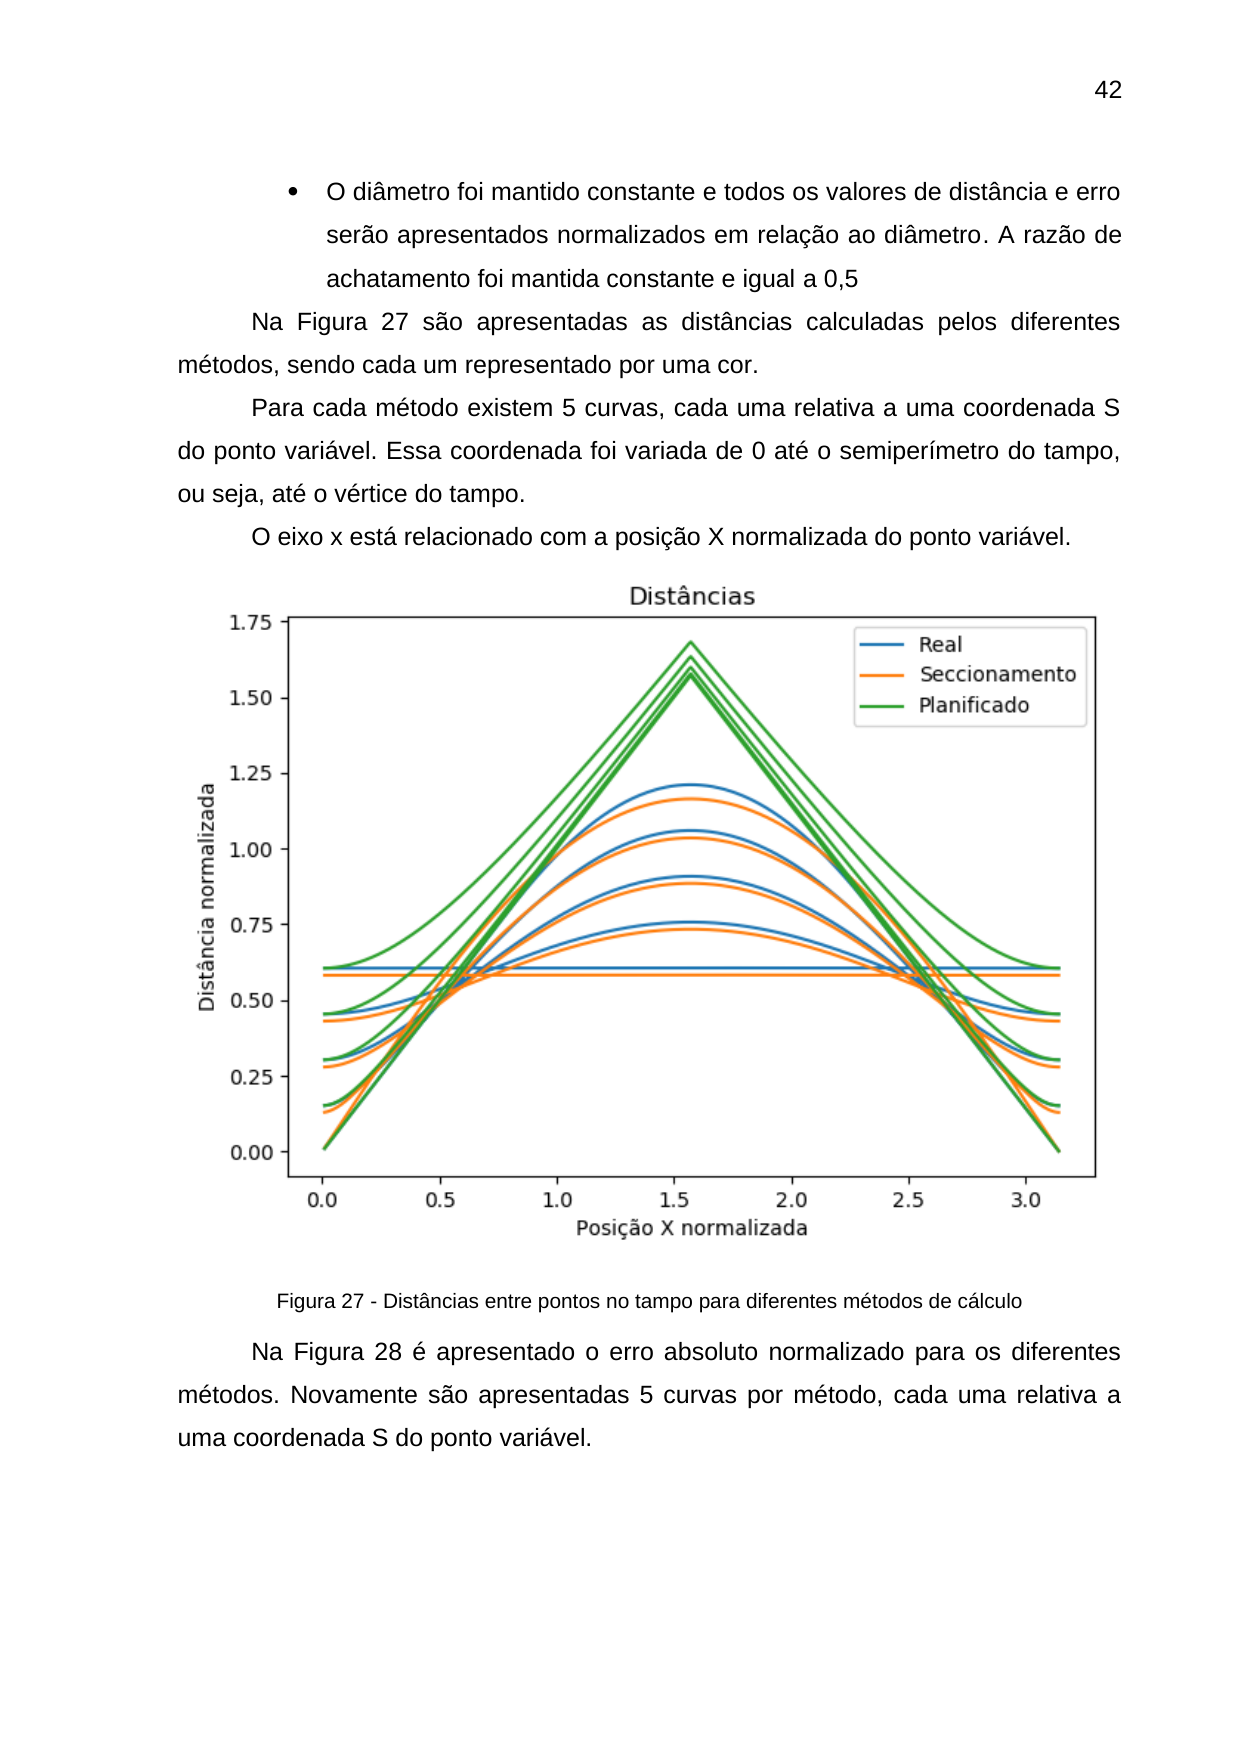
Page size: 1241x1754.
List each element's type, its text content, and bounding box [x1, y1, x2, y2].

text Figura 27 - Distâncias entre pontos no tampo para diferentes métodos de cálculo [177, 1289, 1122, 1313]
picture [177, 565, 1123, 1262]
text O eixo x está relacionado com a posição X normalizada do ponto variável. [177, 522, 1122, 551]
text Na Figura 27 são apresentadas as distâncias calculadas pelos diferentes métodos, sendo cada um representado por uma cor. [177, 307, 1122, 378]
text Na Figura 28 é apresentado o erro absoluto normalizado para os diferentes métodos. Novamente são apresentadas 5 curvas por método, cada uma relativa a uma coordenada S do ponto variável. [177, 1337, 1122, 1452]
list O diâmetro foi mantido constante e todos os valores de distância e erro serão apresentados normalizados em relação ao diâmetro. A razão de achatamento foi mantida constante e igual a 0,5 [288, 177, 1122, 292]
text Para cada método existem 5 curvas, cada uma relativa a uma coordenada S do ponto variável. Essa coordenada foi variada de 0 até o semiperímetro do tampo, ou seja, até o vértice do tampo. [177, 393, 1122, 508]
